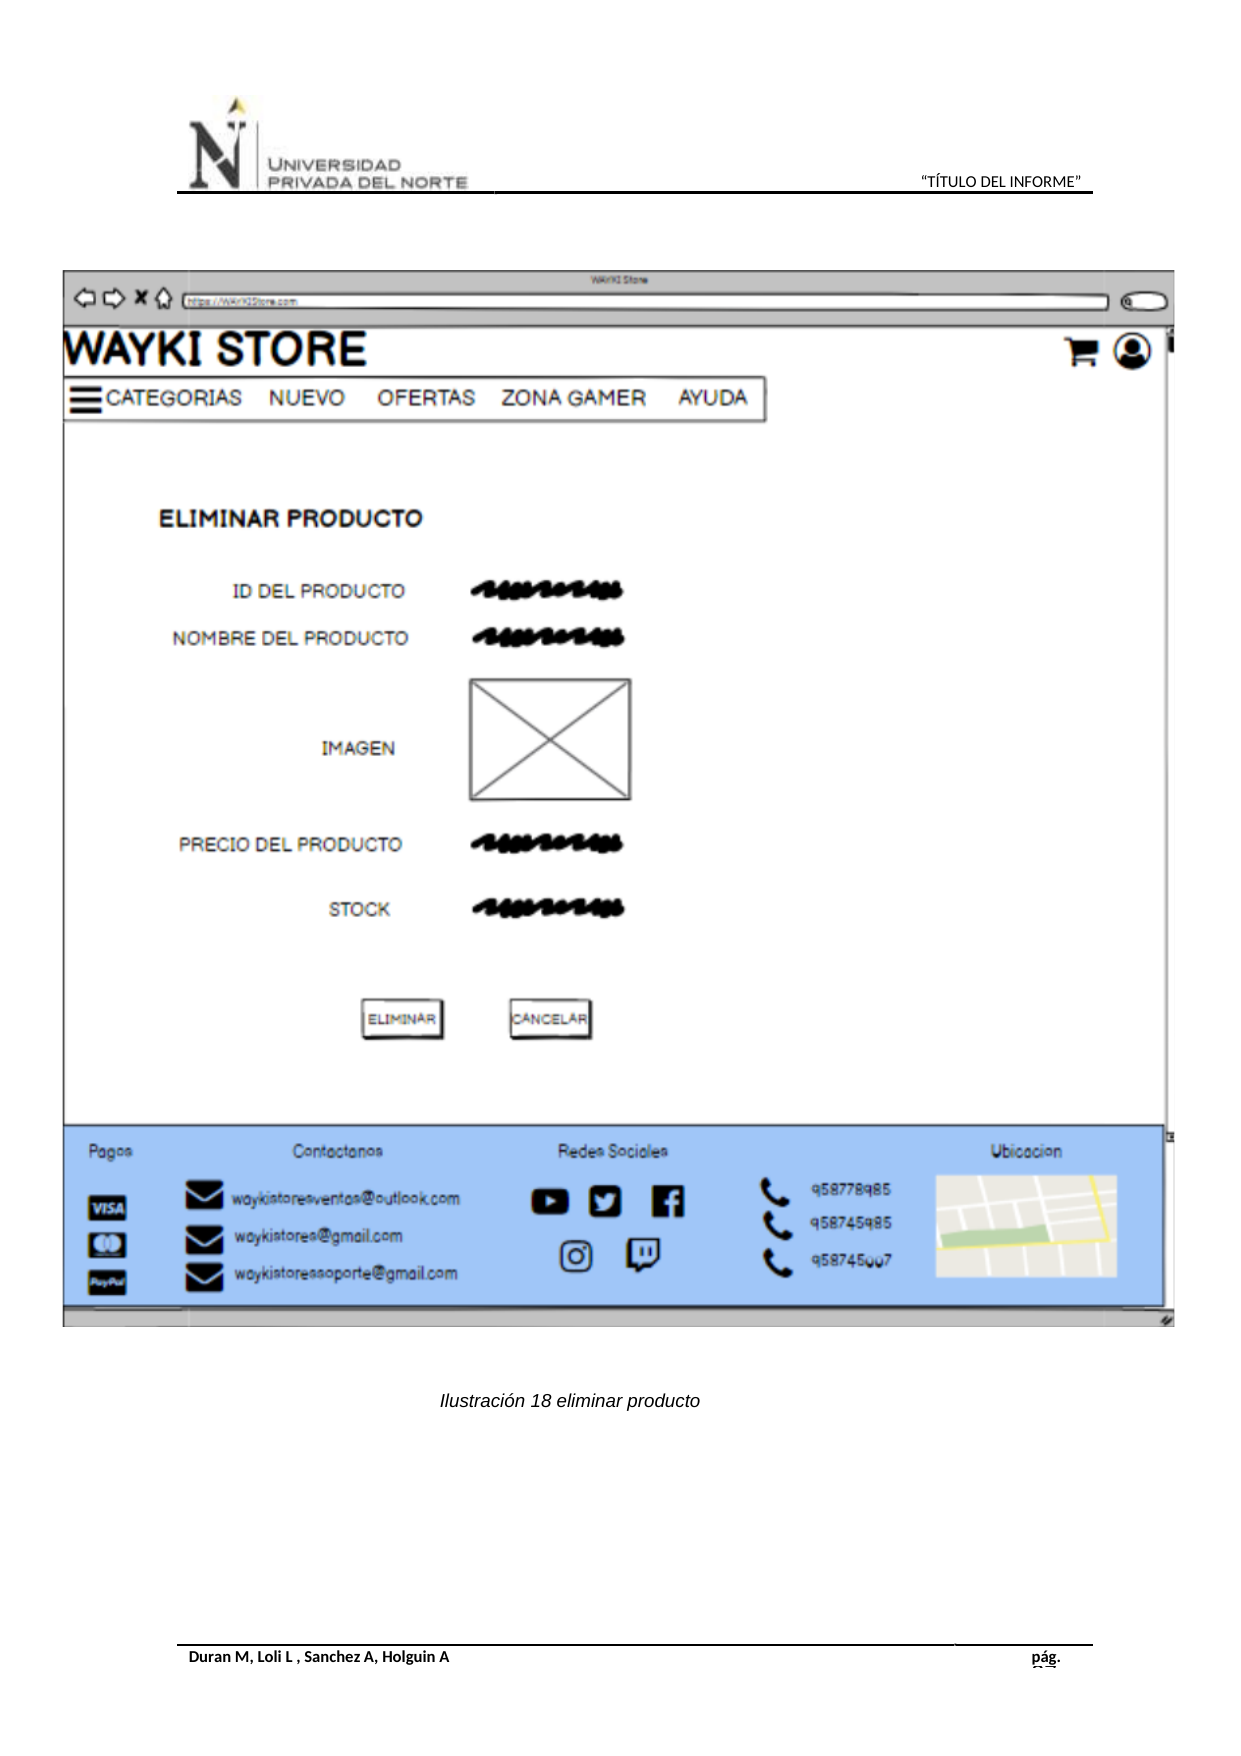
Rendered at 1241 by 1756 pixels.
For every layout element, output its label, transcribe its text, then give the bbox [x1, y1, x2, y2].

text Ilustración 18 eliminar producto [364, 1389, 1180, 1411]
picture [188, 95, 469, 191]
picture [62, 270, 1174, 1326]
